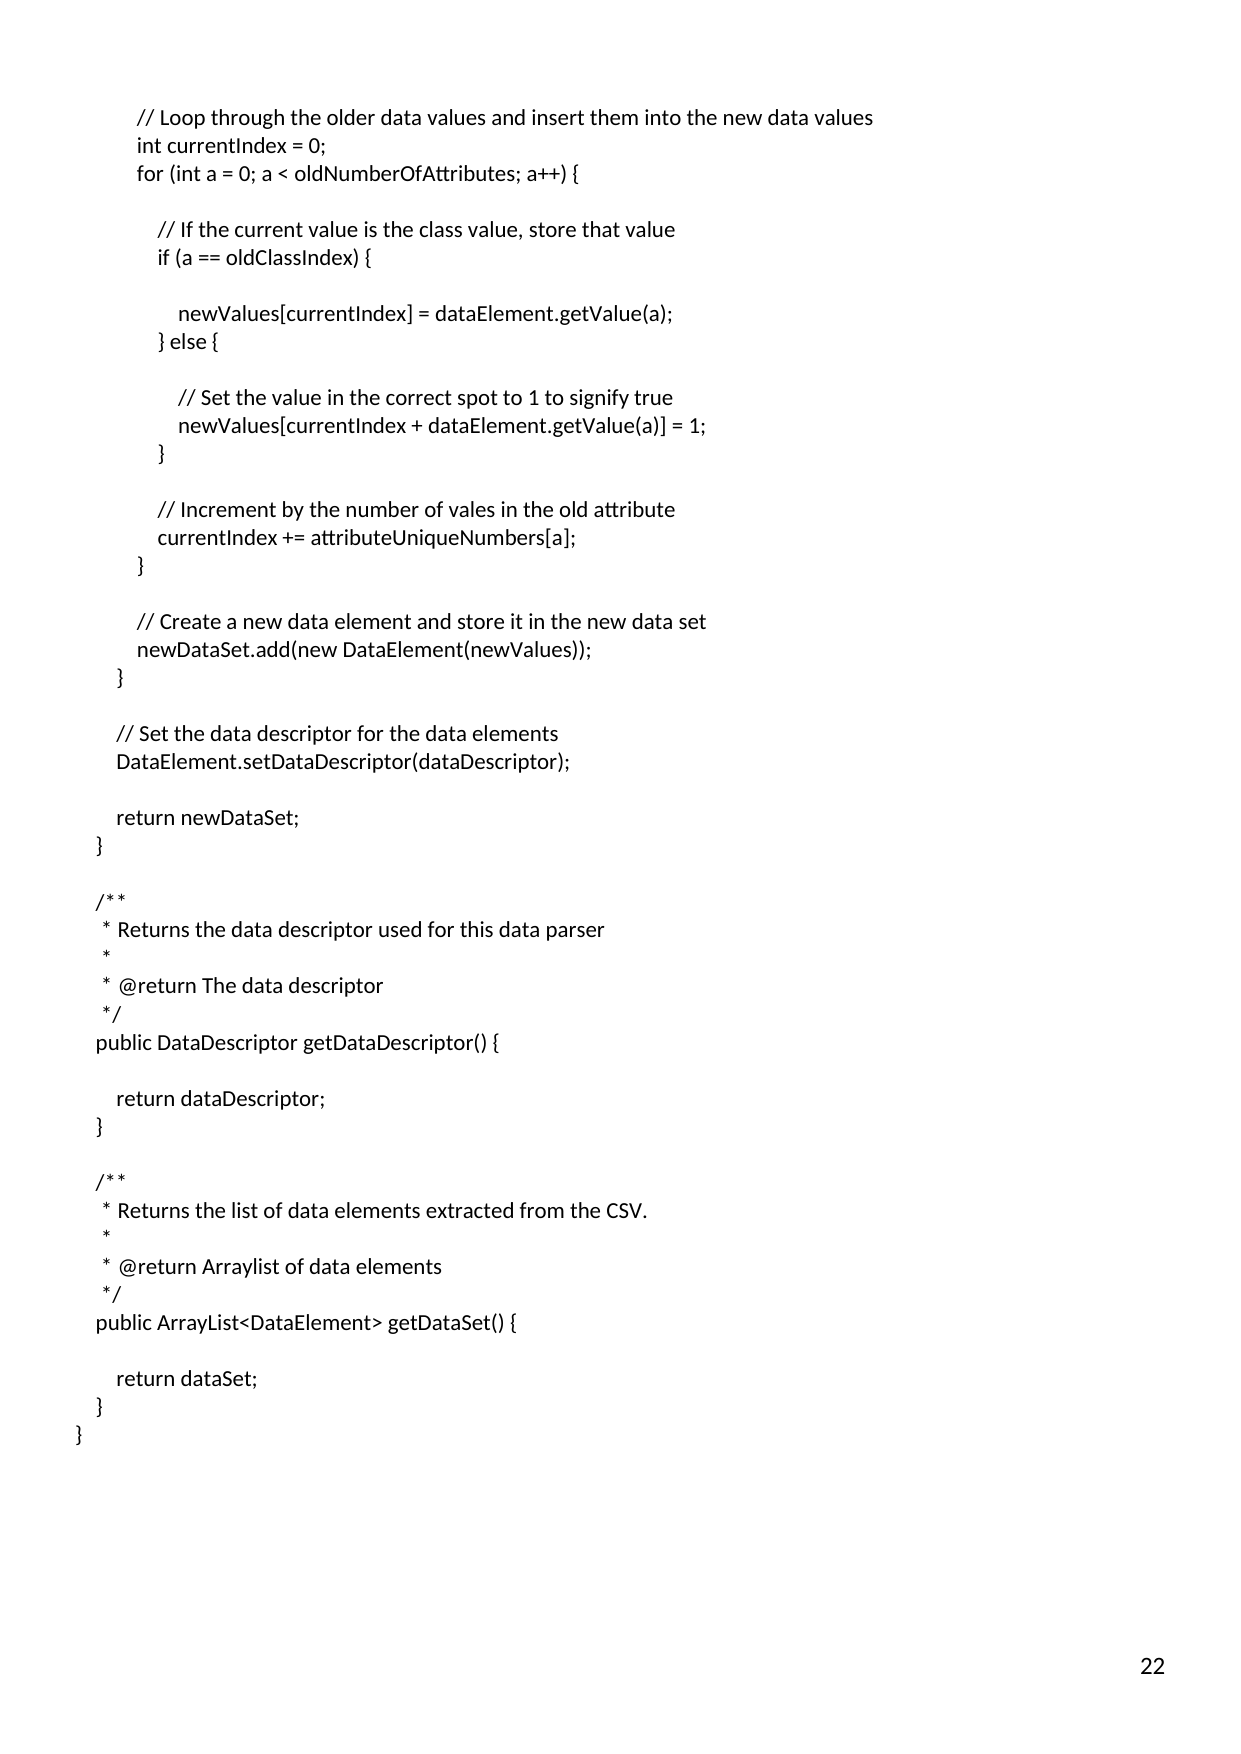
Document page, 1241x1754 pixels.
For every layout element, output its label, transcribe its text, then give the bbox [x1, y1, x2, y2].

text newDataSet.add(new DataElement(newValues)); [75, 635, 1165, 663]
text */ [75, 1280, 1165, 1308]
text int currentIndex = 0; [75, 131, 1165, 159]
text // If the current value is the class value, store that value [75, 215, 1165, 243]
text } [75, 551, 1165, 579]
text } else { [75, 327, 1165, 355]
text // Loop through the older data values and insert them into the new data values [75, 103, 1165, 131]
text * [75, 944, 1165, 972]
text * Returns the list of data elements extracted from the CSV. [75, 1196, 1165, 1224]
text } [75, 1392, 1165, 1420]
text // Set the value in the correct spot to 1 to signify true [75, 383, 1165, 411]
text } [75, 439, 1165, 467]
text return dataSet; [75, 1364, 1165, 1392]
text for (int a = 0; a < oldNumberOfAttributes; a++) { [75, 159, 1165, 187]
text } [75, 832, 1165, 859]
text // Set the data descriptor for the data elements [75, 719, 1165, 747]
text public ArrayList<DataElement> getDataSet() { [75, 1308, 1165, 1336]
text // Create a new data element and store it in the new data set [75, 607, 1165, 635]
text } [75, 663, 1165, 691]
text } [75, 1420, 1165, 1448]
text return dataDescriptor; [75, 1084, 1165, 1112]
text newValues[currentIndex] = dataElement.getValue(a); [75, 299, 1165, 327]
text currentIndex += attributeUniqueNumbers[a]; [75, 523, 1165, 551]
text newValues[currentIndex + dataElement.getValue(a)] = 1; [75, 411, 1165, 439]
text */ [75, 1000, 1165, 1028]
text * [75, 1224, 1165, 1252]
text /** [75, 888, 1165, 916]
text return newDataSet; [75, 803, 1165, 832]
text * Returns the data descriptor used for this data parser [75, 916, 1165, 944]
text * @return Arraylist of data elements [75, 1252, 1165, 1280]
text * @return The data descriptor [75, 972, 1165, 1000]
text DataElement.setDataDescriptor(dataDescriptor); [75, 747, 1165, 776]
text if (a == oldClassIndex) { [75, 243, 1165, 271]
text // Increment by the number of vales in the old attribute [75, 495, 1165, 523]
text } [75, 1112, 1165, 1140]
text public DataDescriptor getDataDescriptor() { [75, 1028, 1165, 1056]
text /** [75, 1168, 1165, 1196]
